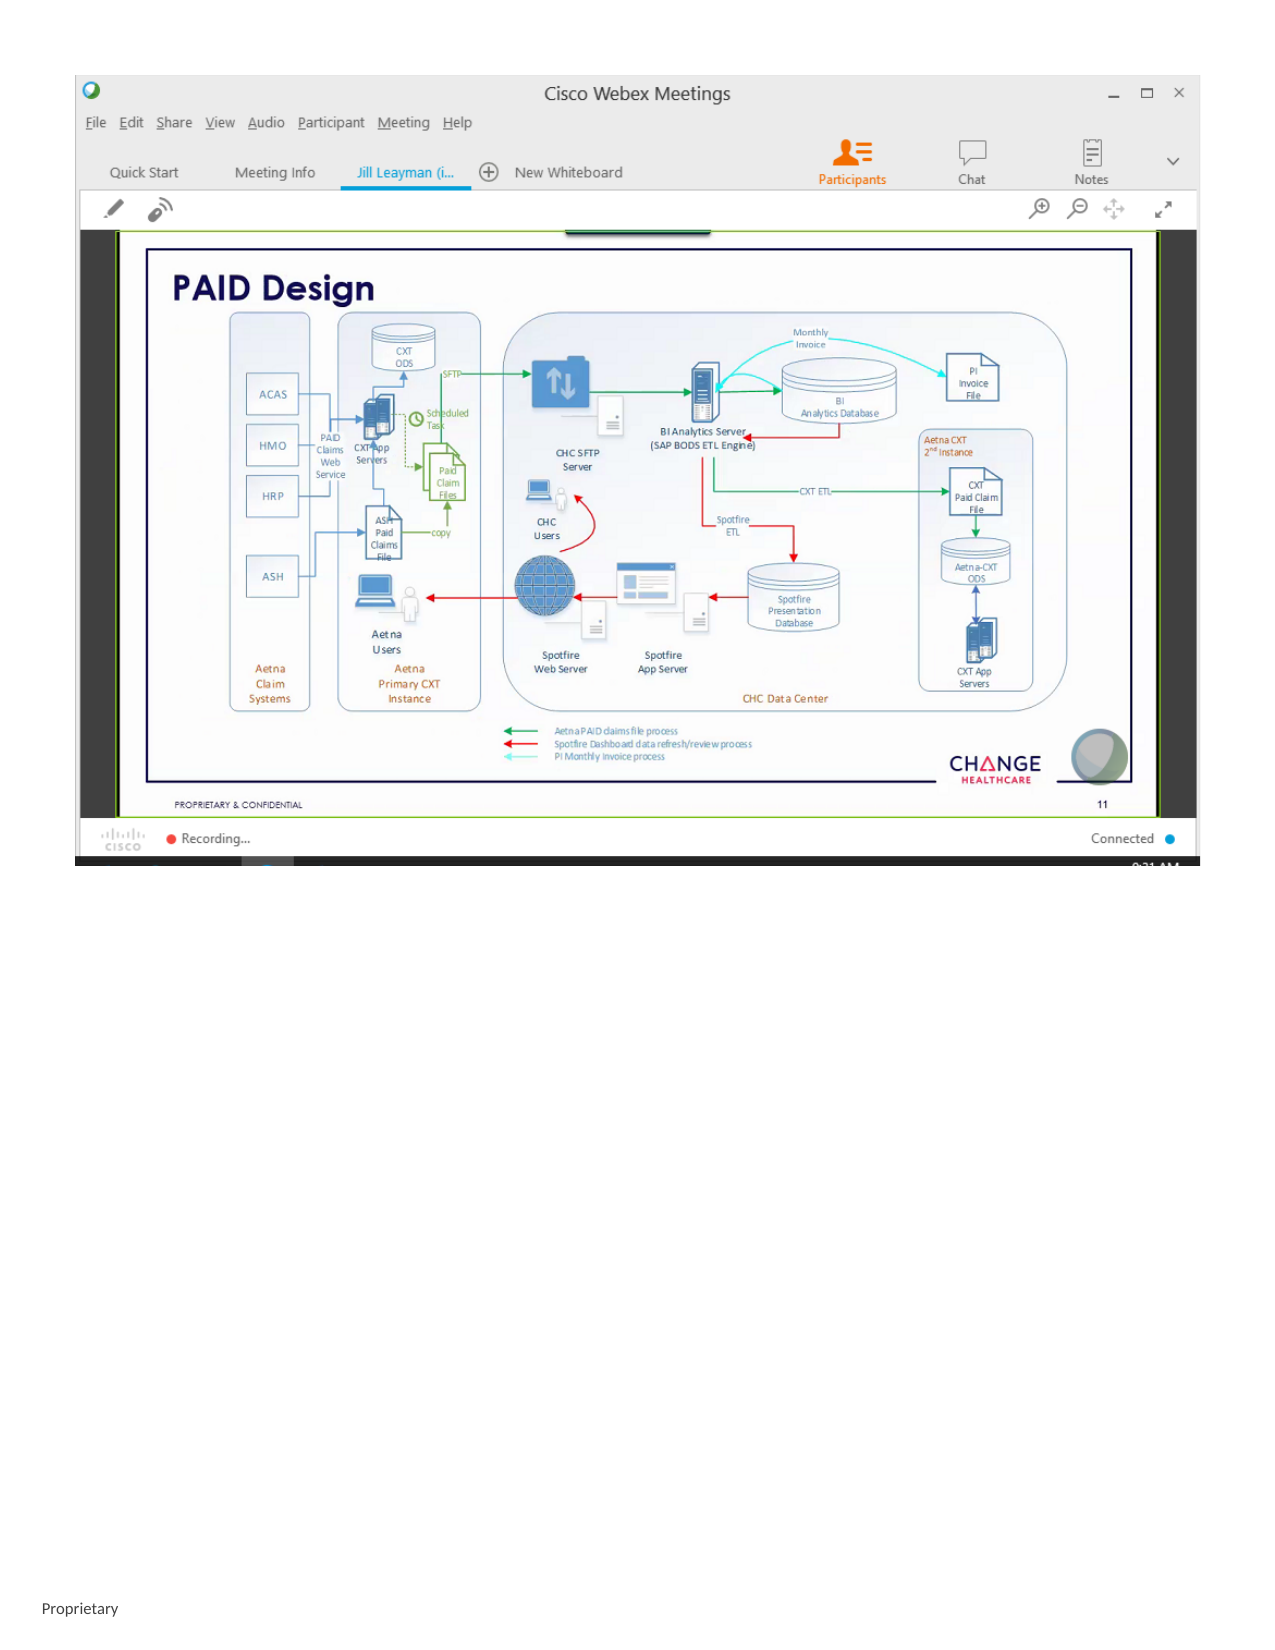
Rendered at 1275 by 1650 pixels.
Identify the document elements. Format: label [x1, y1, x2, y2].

picture [75, 75, 1200, 866]
